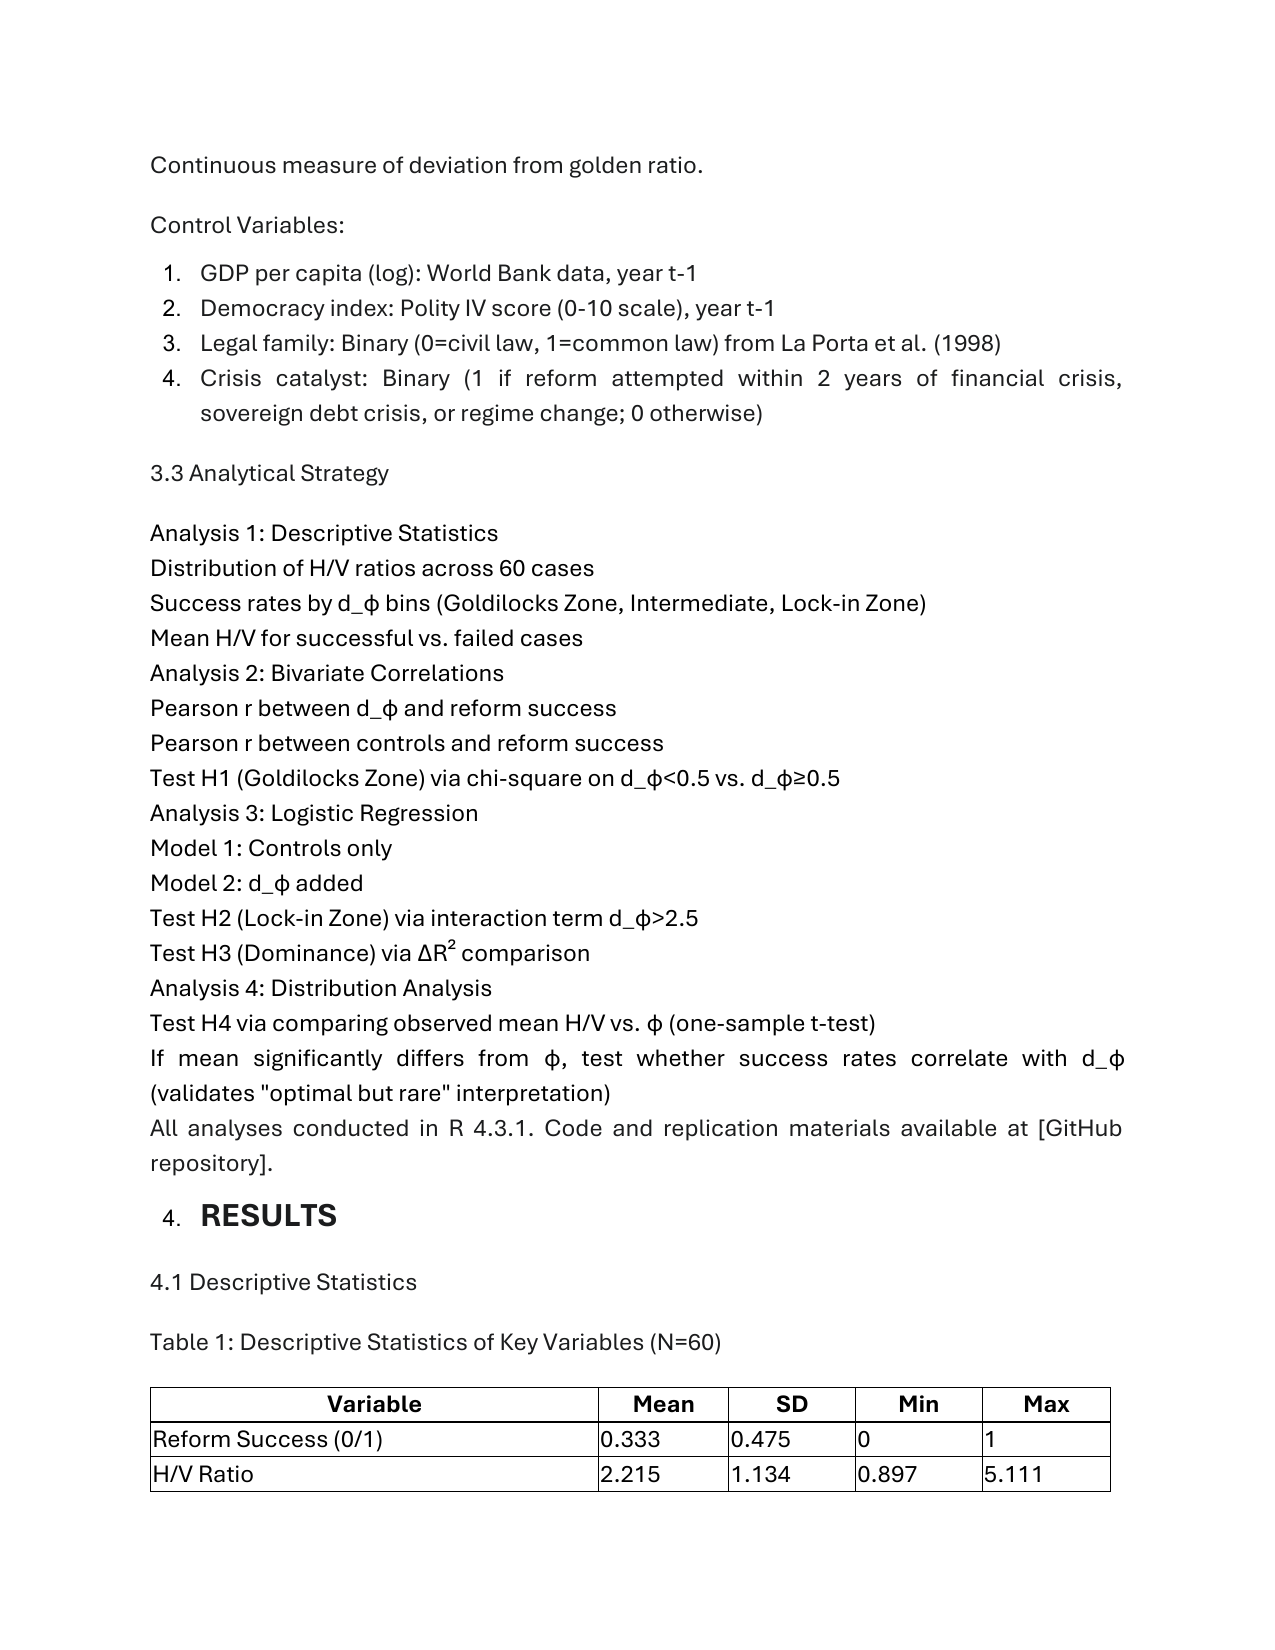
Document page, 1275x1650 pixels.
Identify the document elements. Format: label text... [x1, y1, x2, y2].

text Distribution of H/V ratios across 60 cases [150, 552, 1125, 583]
text Test H3 (Dominance) via ΔR² comparison [150, 937, 1125, 968]
table_cell 0.475 [729, 1423, 855, 1456]
text Analysis 3: Logistic Regression [150, 797, 1125, 828]
text Control Variables: [150, 210, 1125, 241]
text Table 1: Descriptive Statistics of Key Variables (N=60) [150, 1327, 1125, 1357]
text Pearson r between controls and reform success [150, 727, 1125, 758]
table_cell 5.111 [983, 1457, 1110, 1491]
text Pearson r between d_φ and reform success [150, 692, 1125, 723]
text Test H1 (Goldilocks Zone) via chi-square on d_φ<0.5 vs. d_φ≥0.5 [150, 762, 1125, 793]
list GDP per capita (log): World Bank data, year t-1 [162, 257, 1125, 288]
table_cell 2.215 [599, 1457, 728, 1491]
table_cell 1.134 [729, 1457, 855, 1491]
list Democracy index: Polity IV score (0-10 scale), year t-1 [162, 292, 1125, 323]
table_header Mean [599, 1388, 728, 1421]
list Crisis catalyst: Binary (1 if reform attempted within 2 years of financial crisis, sovereign debt crisis, or regime change; 0 otherwise) [162, 362, 1125, 428]
table_header Variable [151, 1388, 598, 1421]
text If mean significantly differs from φ, test whether success rates correlate with d_φ (validates "optimal but rare" interpretation) [150, 1042, 1125, 1108]
table_header SD [729, 1388, 855, 1421]
table_header Min [856, 1388, 982, 1421]
text Test H2 (Lock-in Zone) via interaction term d_φ>2.5 [150, 902, 1125, 933]
text Model 1: Controls only [150, 832, 1125, 863]
table_cell 1 [983, 1423, 1110, 1456]
text Mean H/V for successful vs. failed cases [150, 622, 1125, 653]
text Continuous measure of deviation from golden ratio. [150, 150, 1125, 181]
text All analyses conducted in R 4.3.1. Code and replication materials available at [GitHub repository]. [150, 1112, 1125, 1178]
list RESULTS [162, 1195, 1125, 1236]
table_cell 0 [856, 1423, 982, 1456]
text Model 2: d_φ added [150, 867, 1125, 898]
list Legal family: Binary (0=civil law, 1=common law) from La Porta et al. (1998) [162, 327, 1125, 358]
text Analysis 1: Descriptive Statistics [150, 517, 1125, 548]
text Analysis 2: Bivariate Correlations [150, 657, 1125, 688]
text 4.1 Descriptive Statistics [150, 1267, 1125, 1297]
table_cell 0.333 [599, 1423, 728, 1456]
table_header Max [983, 1388, 1110, 1421]
text Test H4 via comparing observed mean H/V vs. φ (one-sample t-test) [150, 1007, 1125, 1038]
text Success rates by d_φ bins (Goldilocks Zone, Intermediate, Lock-in Zone) [150, 587, 1125, 618]
table_cell 0.897 [856, 1457, 982, 1491]
table_cell Reform Success (0/1) [151, 1423, 598, 1456]
table_cell H/V Ratio [151, 1457, 598, 1491]
text 3.3 Analytical Strategy [150, 457, 1125, 488]
text Analysis 4: Distribution Analysis [150, 972, 1125, 1003]
